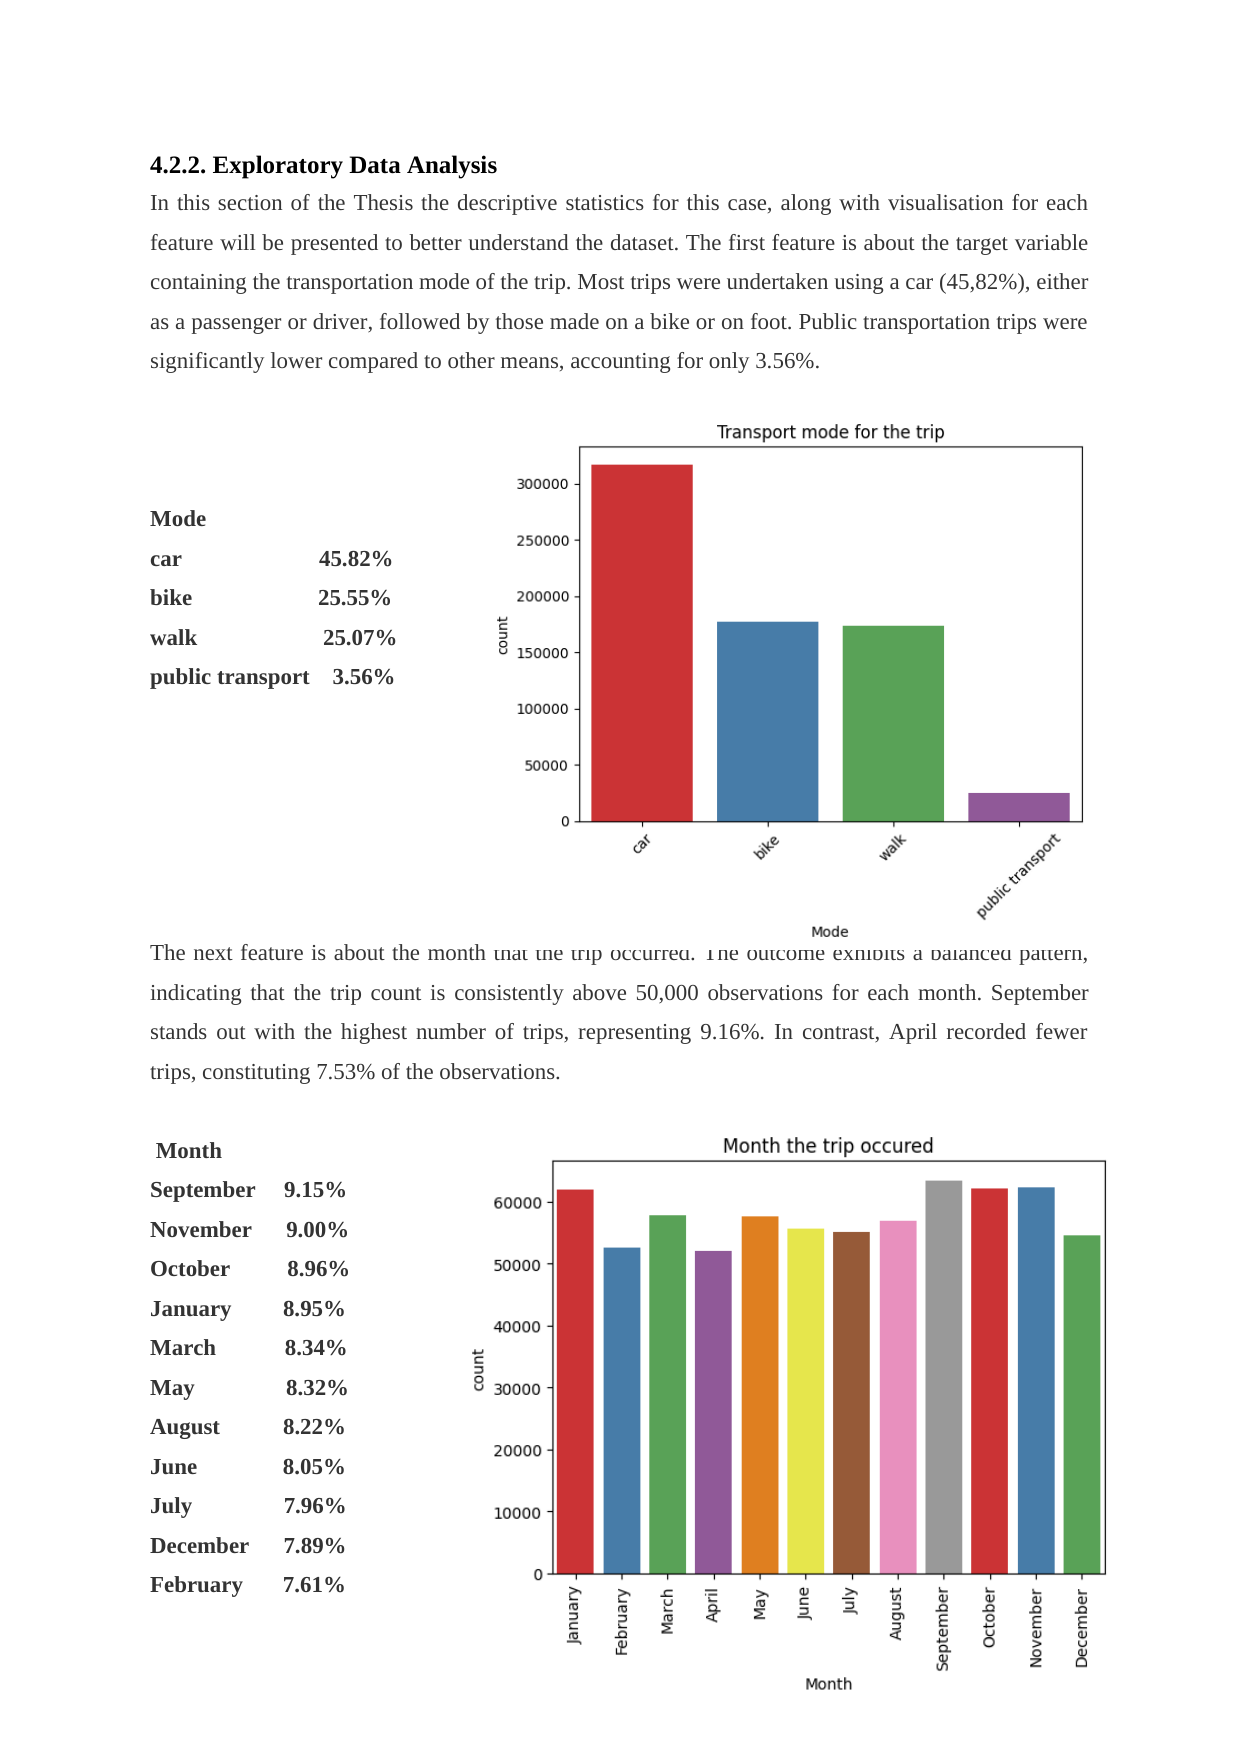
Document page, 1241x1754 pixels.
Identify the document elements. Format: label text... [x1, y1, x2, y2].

text June 8.05% [150, 1453, 461, 1479]
text August 8.22% [150, 1413, 461, 1439]
text November 9.00% [150, 1216, 461, 1242]
text October 8.96% [150, 1255, 461, 1282]
text May 8.32% [150, 1374, 461, 1400]
text February 7.61% [150, 1571, 461, 1597]
text Month [150, 1137, 461, 1163]
text September 9.15% [150, 1176, 461, 1203]
text The next feature is about the month that the trip occurred. The outcome exhibits a balanced pattern, indicating that the trip count is consistently above 50,000 observations for each month. September stands out with the highest number of trips, representing 9.16%. In contrast, April recorded fewer trips, constituting 7.53% of the observations. [150, 939, 1090, 1084]
text January 8.95% [150, 1295, 461, 1321]
text walk 25.07% [150, 624, 486, 650]
picture [461, 1127, 1116, 1703]
text bike 25.55% [150, 584, 486, 611]
text July 7.96% [150, 1492, 461, 1518]
text Mode [150, 505, 486, 532]
text March 8.34% [150, 1334, 461, 1361]
text December 7.89% [150, 1532, 461, 1558]
picture [486, 414, 1091, 950]
text public transport 3.56% [150, 663, 486, 689]
text In this section of the Thesis the descriptive statistics for this case, along with visualisation for each feature will be presented to better understand the dataset. The first feature is about the target variable containing the transportation mode of the trip. Most trips were undertaken using a car (45,82%), either as a passenger or driver, followed by those made on a bike or on foot. Public transportation trips were significantly lower compared to other means, accounting for only 3.56%. [150, 189, 1090, 374]
text car 45.82% [150, 545, 486, 571]
subtitle 4.2.2. Exploratory Data Analysis [150, 150, 1090, 179]
